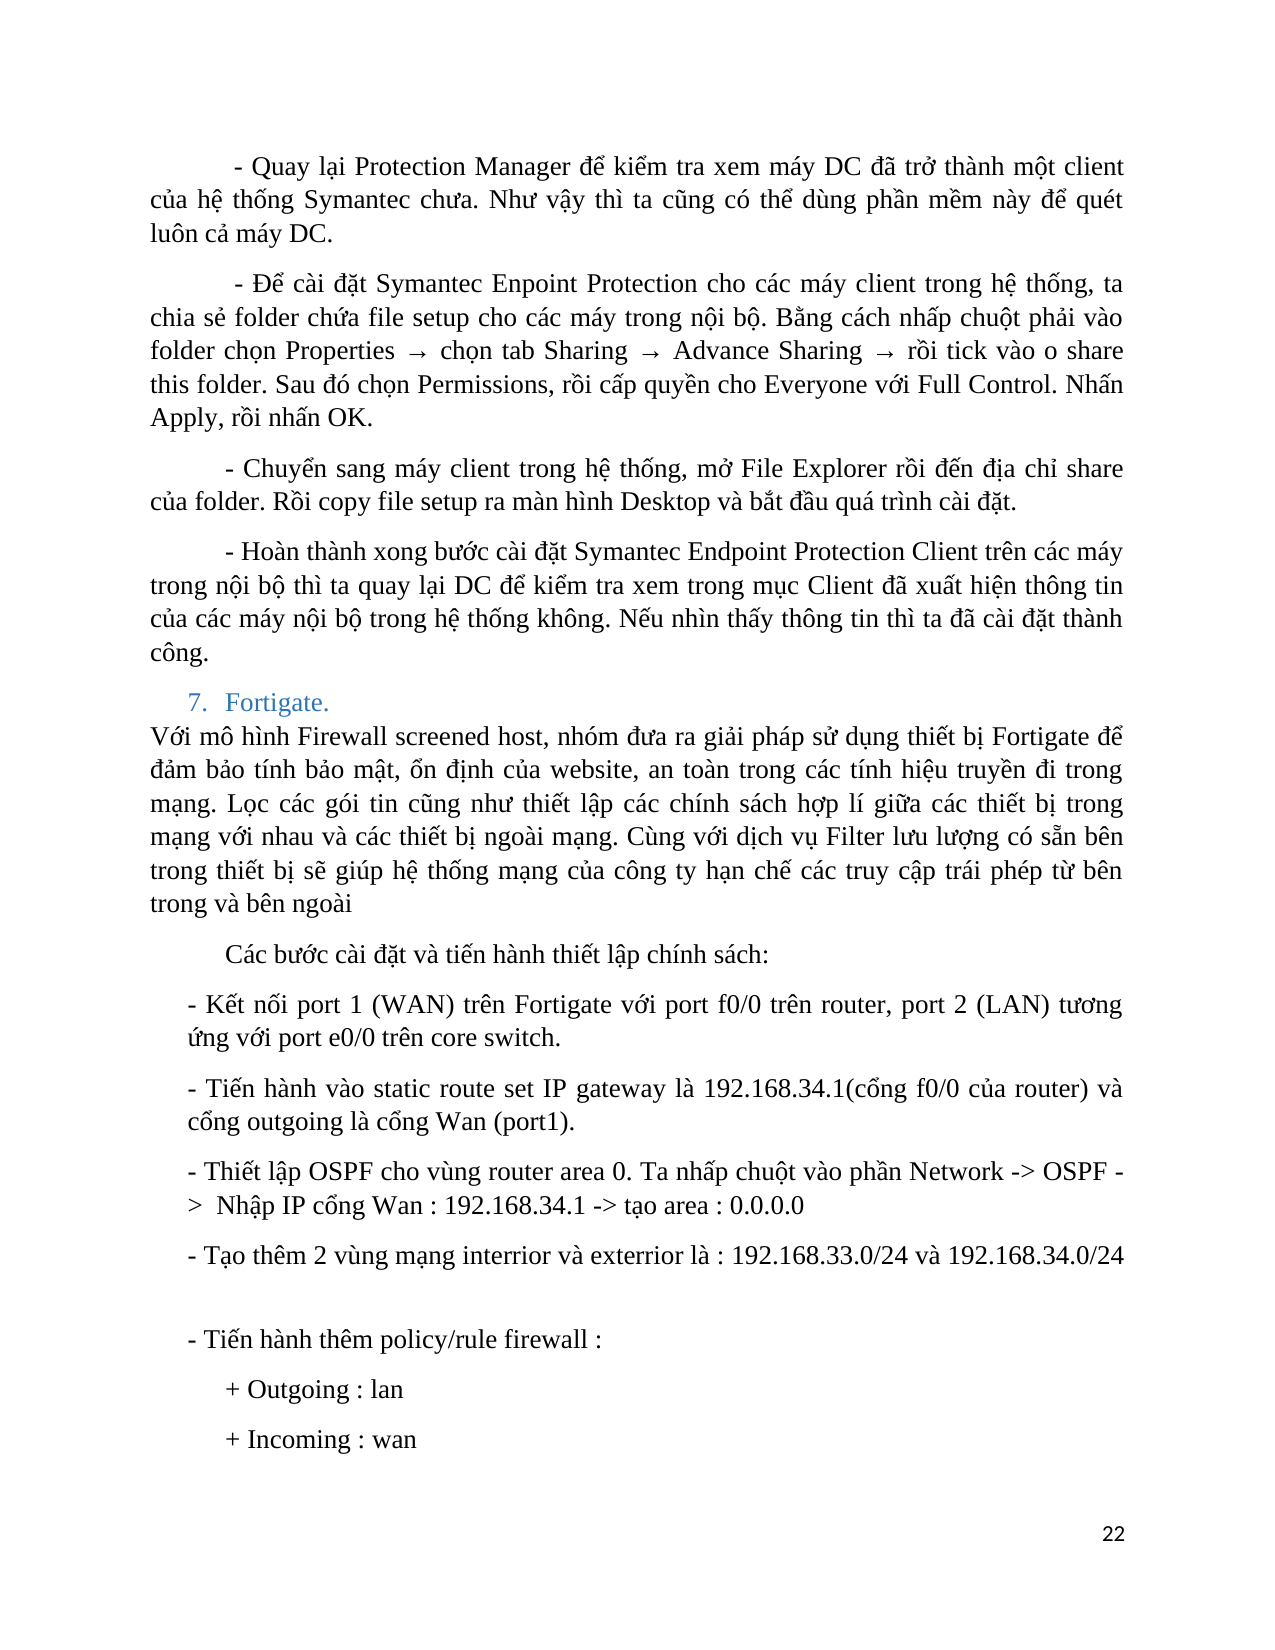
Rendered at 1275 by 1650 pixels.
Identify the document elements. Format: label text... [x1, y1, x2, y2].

text - Thiết lập OSPF cho vùng router area 0. Ta nhấp chuột vào phần Network -> OSPF -> Nhập IP cổng Wan : 192.168.34.1 -> tạo area : 0.0.0.0 [187, 1155, 1125, 1220]
text - Kết nối port 1 (WAN) trên Fortigate với port f0/0 trên router, port 2 (LAN) tương ứng với port e0/0 trên core switch. [187, 988, 1125, 1053]
text - Quay lại Protection Manager để kiểm tra xem máy DC đã trở thành một client của hệ thống Symantec chưa. Như vậy thì ta cũng có thể dùng phần mềm này để quét luôn cả máy DC. [150, 150, 1125, 248]
text - Chuyển sang máy client trong hệ thống, mở File Explorer rồi đến địa chỉ share của folder. Rồi copy file setup ra màn hình Desktop và bắt đầu quá trình cài đặt. [150, 452, 1125, 516]
text + Outgoing : lan [187, 1373, 1125, 1404]
text - Để cài đặt Symantec Enpoint Protection cho các máy client trong hệ thống, ta chia sẻ folder chứa file setup cho các máy trong nội bộ. Bằng cách nhấp chuột phải vào folder chọn Properties → chọn tab Sharing → Advance Sharing → rồi tick vào o share this folder. Sau đó chọn Permissions, rồi cấp quyền cho Everyone với Full Control. Nhấn Apply, rồi nhấn OK. [150, 267, 1125, 433]
text Với mô hình Firewall screened host, nhóm đưa ra giải pháp sử dụng thiết bị Fortigate để đảm bảo tính bảo mật, ổn định của website, an toàn trong các tính hiệu truyền đi trong mạng. Lọc các gói tin cũng như thiết lập các chính sách hợp lí giữa các thiết bị trong mạng với nhau và các thiết bị ngoài mạng. Cùng với dịch vụ Filter lưu lượng có sẵn bên trong thiết bị sẽ giúp hệ thống mạng của công ty hạn chế các truy cập trái phép từ bên trong và bên ngoài [150, 720, 1125, 919]
text - Hoàn thành xong bước cài đặt Symantec Endpoint Protection Client trên các máy trong nội bộ thì ta quay lại DC để kiểm tra xem trong mục Client đã xuất hiện thông tin của các máy nội bộ trong hệ thống không. Nếu nhìn thấy thông tin thì ta đã cài đặt thành công. [150, 535, 1125, 667]
text - Tiến hành vào static route set IP gateway là 192.168.34.1(cổng f0/0 của router) và cổng outgoing là cổng Wan (port1). [187, 1072, 1125, 1136]
subtitle Fortigate. [187, 686, 1125, 717]
text Các bước cài đặt và tiến hành thiết lập chính sách: [187, 938, 1125, 969]
text + Incoming : wan [187, 1423, 1125, 1454]
text - Tạo thêm 2 vùng mạng interrior và exterrior là : 192.168.33.0/24 và 192.168.34.0/24 [187, 1239, 1125, 1304]
text - Tiến hành thêm policy/rule firewall : [187, 1323, 1125, 1354]
